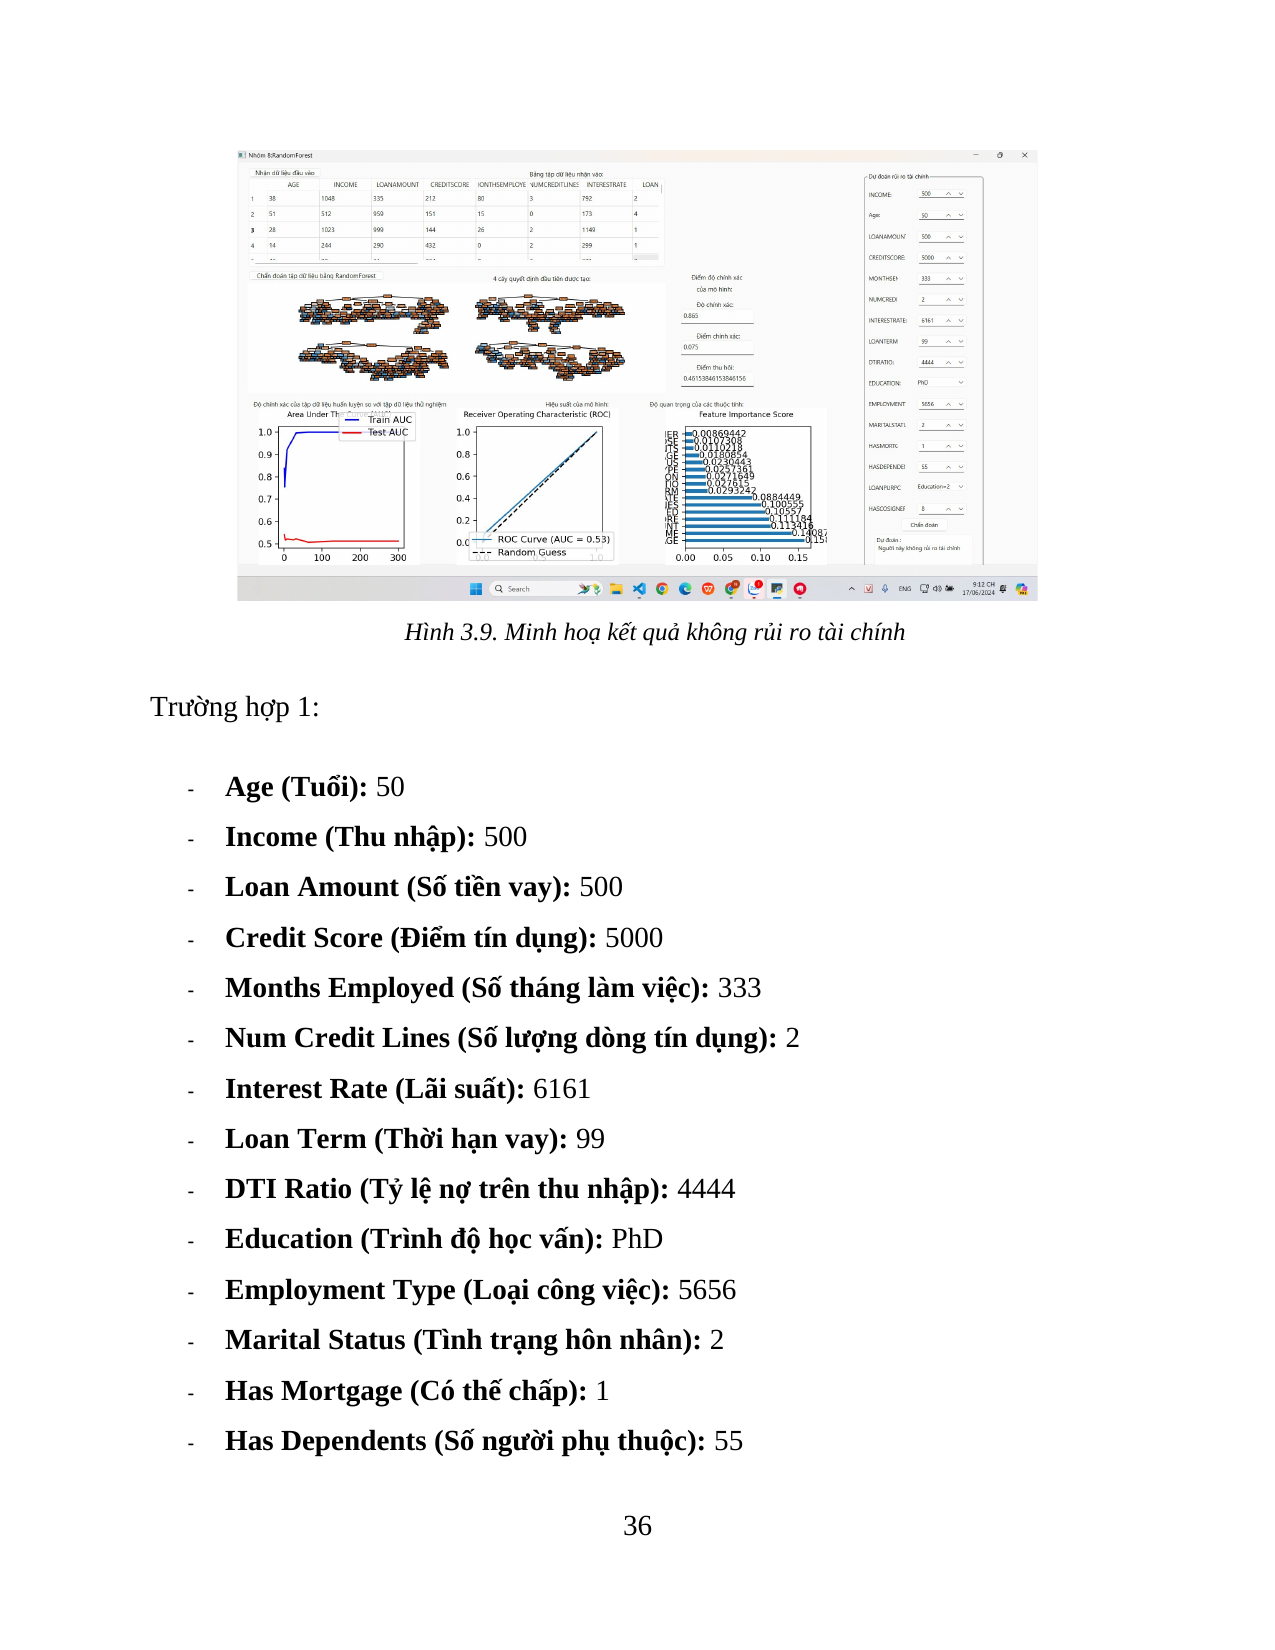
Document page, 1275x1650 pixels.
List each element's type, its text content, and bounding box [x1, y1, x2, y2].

list DTI Ratio (Tỷ lệ nợ trên thu nhập): 4444 [187, 1171, 1125, 1205]
list Education (Trình độ học vấn): PhD [187, 1222, 1125, 1255]
list Age (Tuổi): 50 [187, 769, 1125, 802]
list Income (Thu nhập): 500 [187, 819, 1125, 853]
list Has Dependents (Số người phụ thuộc): 55 [187, 1423, 1125, 1456]
picture [237, 150, 1038, 601]
list Interest Rate (Lãi suất): 6161 [187, 1071, 1125, 1104]
list Credit Score (Điểm tín dụng): 5000 [187, 920, 1125, 953]
list Marital Status (Tình trạng hôn nhân): 2 [187, 1322, 1125, 1356]
text Trường hợp 1: [150, 689, 1125, 723]
text Hình 3.9. Minh hoạ kết quả không rủi ro tài chính [187, 617, 1125, 646]
list Loan Term (Thời hạn vay): 99 [187, 1121, 1125, 1154]
list Loan Amount (Số tiền vay): 500 [187, 869, 1125, 903]
list Has Mortgage (Có thế chấp): 1 [187, 1373, 1125, 1406]
list Months Employed (Số tháng làm việc): 333 [187, 970, 1125, 1004]
list Num Credit Lines (Số lượng dòng tín dụng): 2 [187, 1020, 1125, 1054]
list Employment Type (Loại công việc): 5656 [187, 1272, 1125, 1306]
